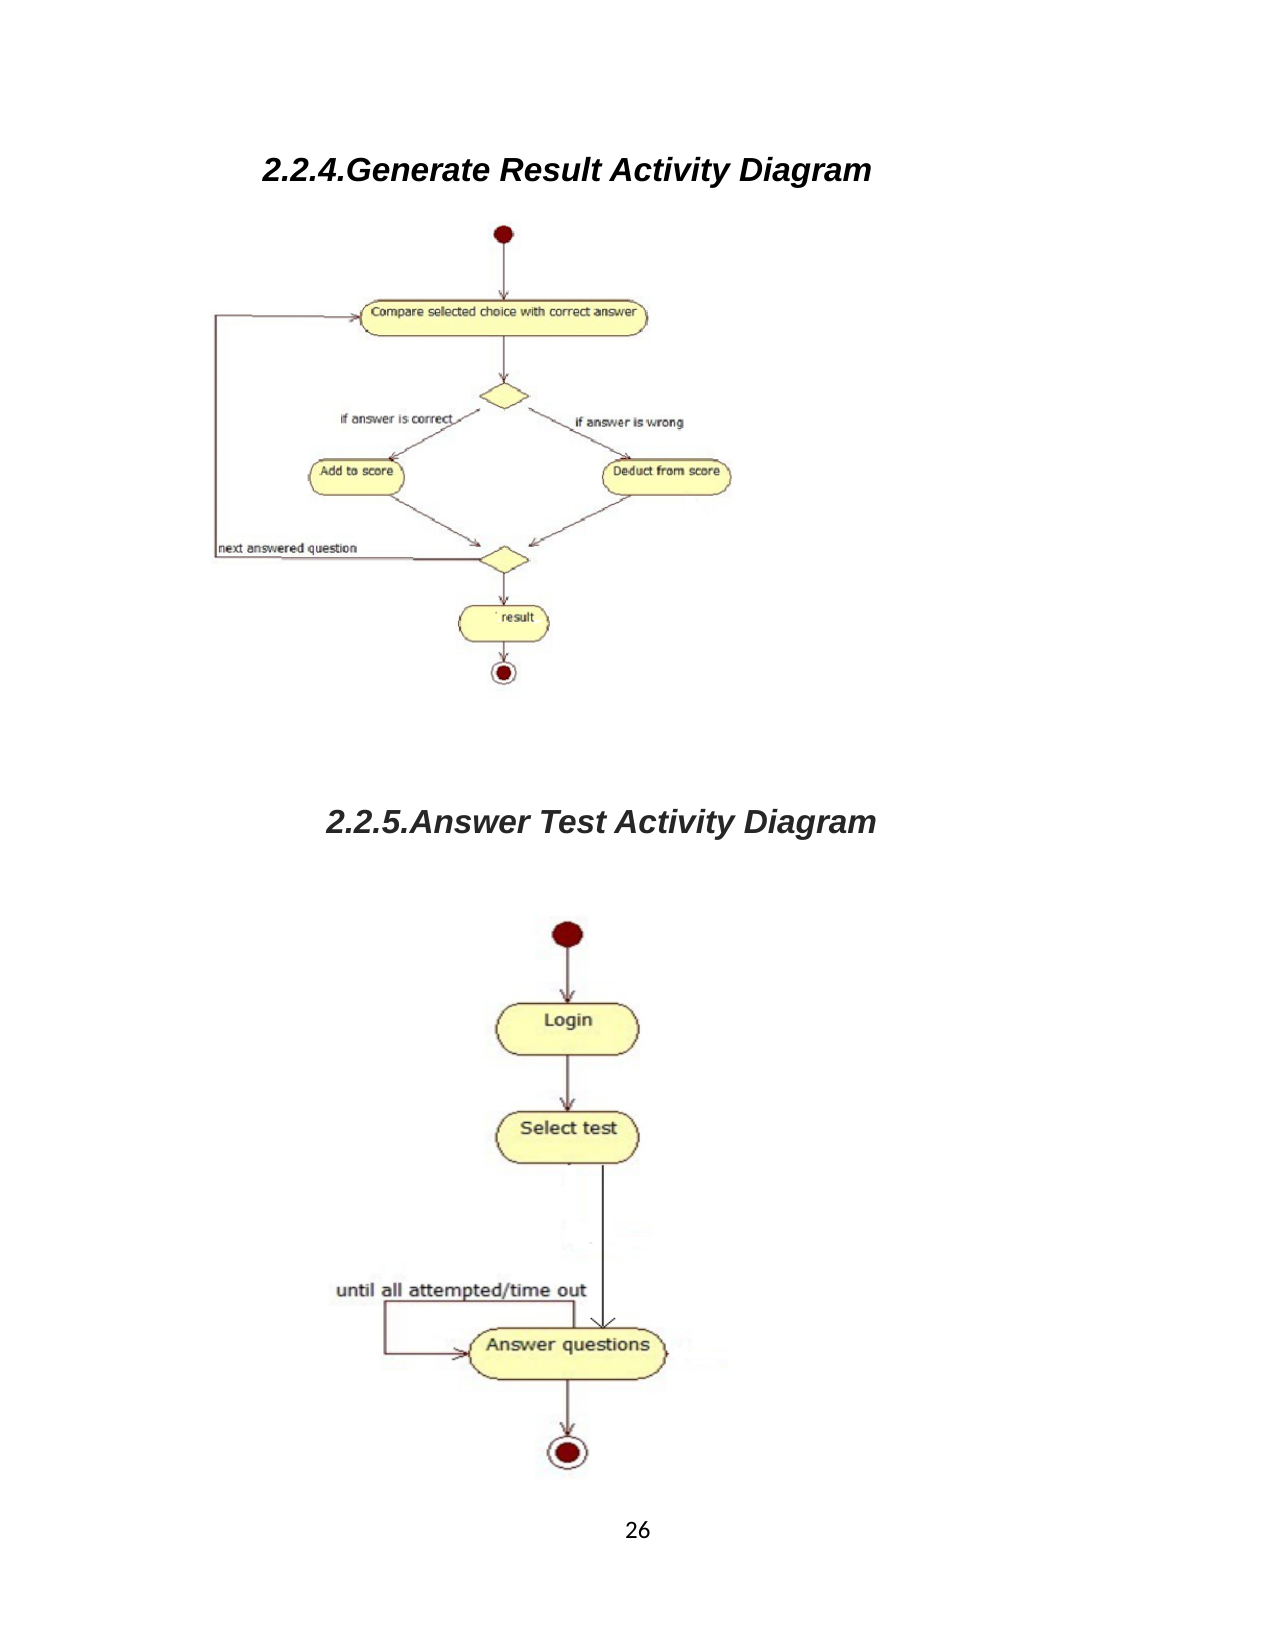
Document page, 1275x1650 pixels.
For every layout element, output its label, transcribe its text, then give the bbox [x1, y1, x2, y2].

subtitle 2.2.5.Answer Test Activity Diagram [326, 803, 1125, 841]
picture [312, 888, 728, 1494]
picture [197, 210, 743, 699]
subtitle 2.2.4.Generate Result Activity Diagram [262, 150, 1125, 188]
